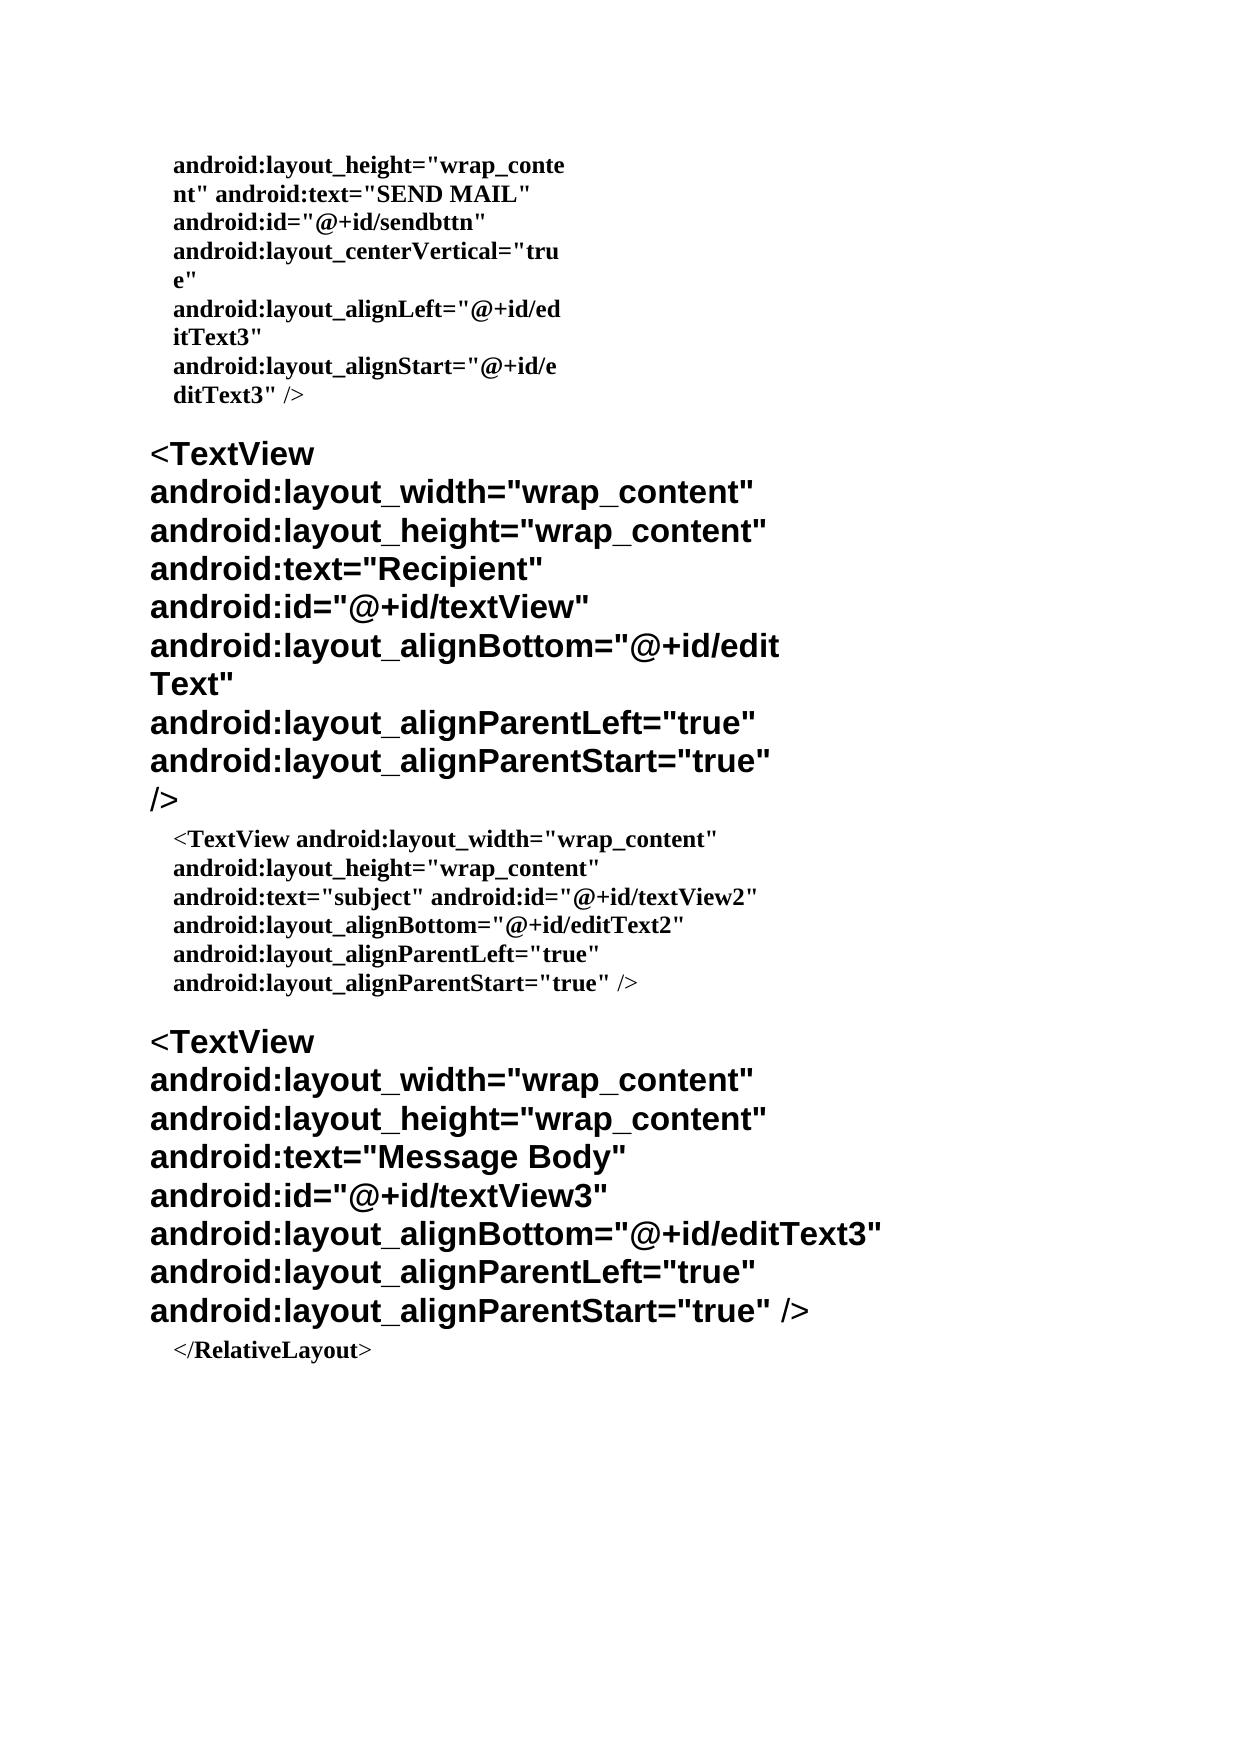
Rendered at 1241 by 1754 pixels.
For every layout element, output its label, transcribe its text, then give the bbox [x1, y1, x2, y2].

subtitle <TextView android:layout_width="wrap_content" android:layout_height="wrap_content" android:text="Recipient" android:id="@+id/textView" android:layout_alignBottom="@+id/editText" android:layout_alignParentLeft="true" android:layout_alignParentStart="true" /> [150, 434, 797, 818]
text </RelativeLayout> [173, 1336, 1090, 1364]
subtitle <TextView android:layout_width="wrap_content" android:layout_height="wrap_content" android:text="Message Body" android:id="@+id/textView3" android:layout_alignBottom="@+id/editText3" android:layout_alignParentLeft="true" android:layout_alignParentStart="true" /> [150, 1022, 909, 1329]
text <TextView android:layout_width="wrap_content" android:layout_height="wrap_content" android:text="subject" android:id="@+id/textView2" android:layout_alignBottom="@+id/editText2" android:layout_alignParentLeft="true" android:layout_alignParentStart="true" /> [173, 824, 769, 997]
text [173, 150, 565, 409]
